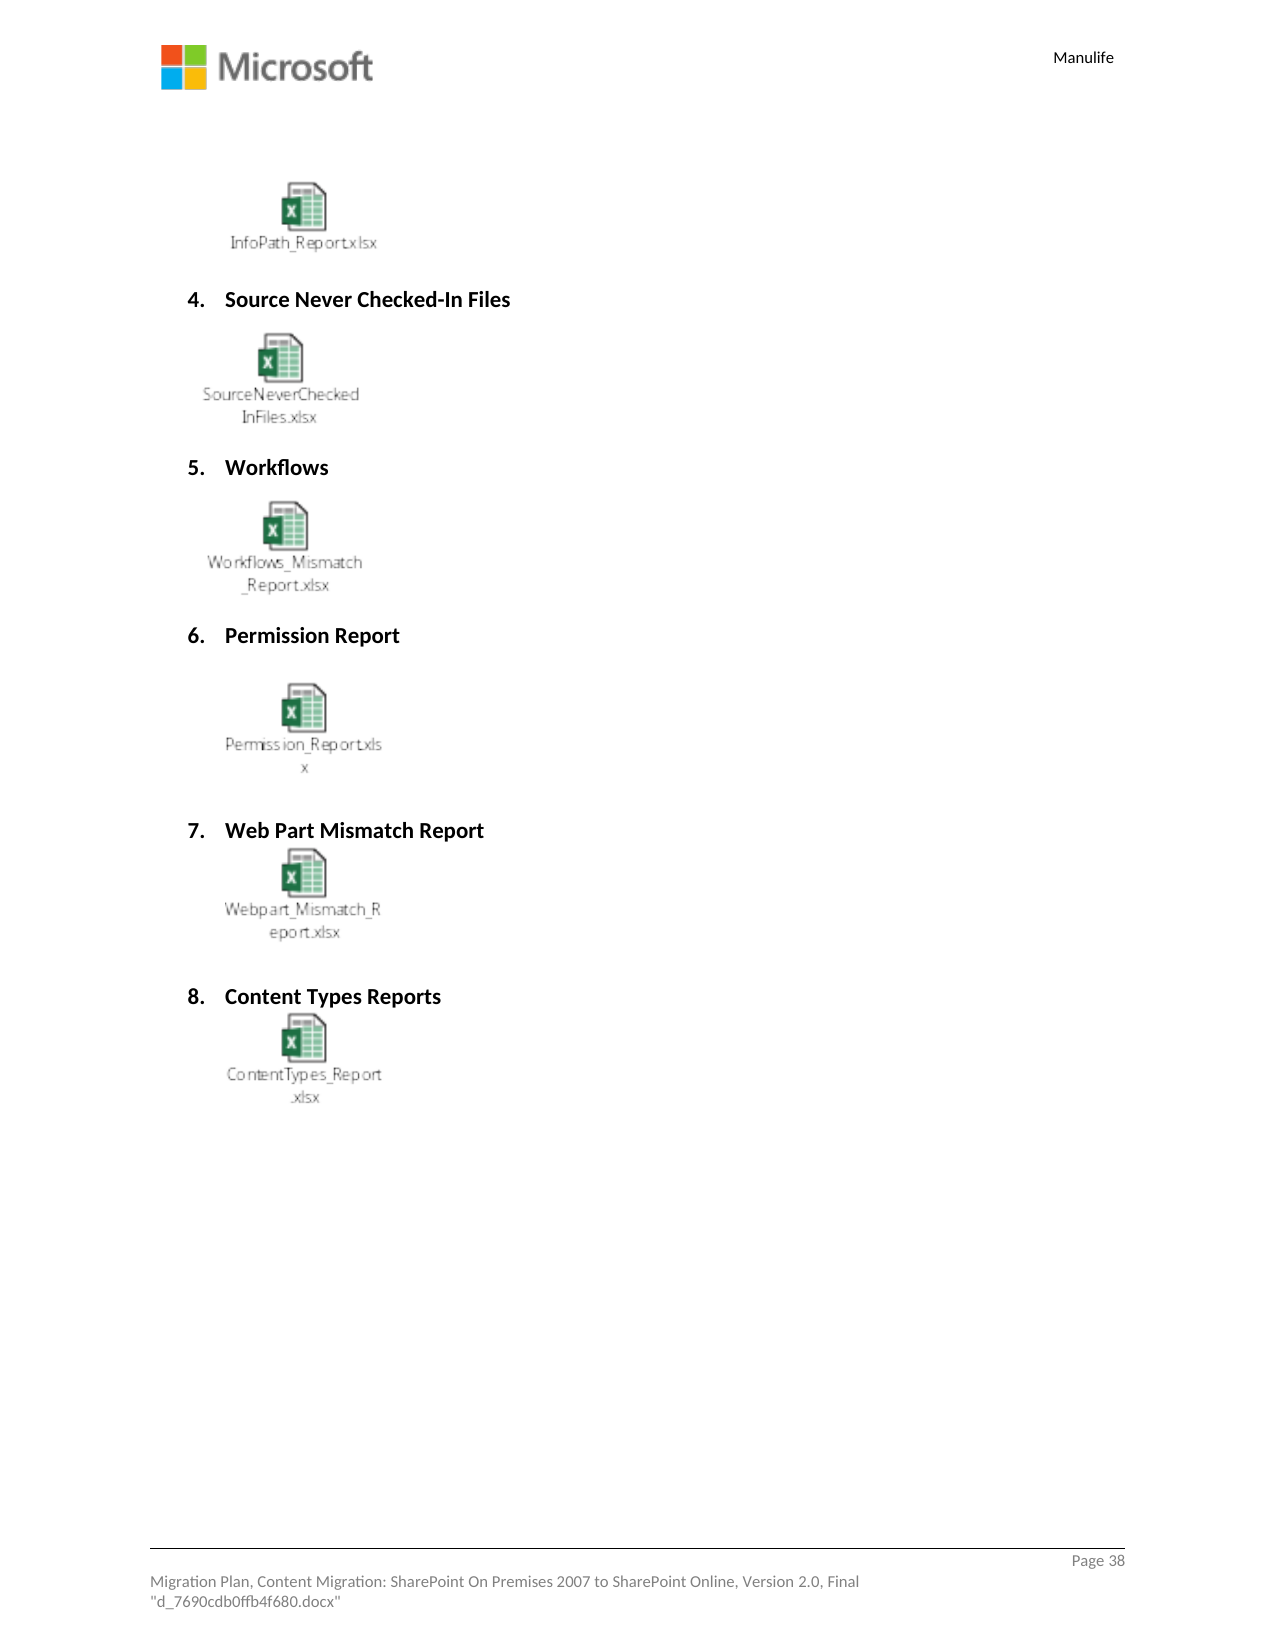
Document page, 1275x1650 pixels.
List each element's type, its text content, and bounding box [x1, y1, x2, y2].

picture [161, 45, 374, 91]
list Permission Report [187, 621, 1125, 649]
list Workflows [187, 453, 1125, 481]
list Content Types Reports [187, 982, 1125, 1010]
list Web Part Mismatch Report [187, 817, 1125, 845]
list Source Never Checked-In Files [187, 285, 1125, 313]
